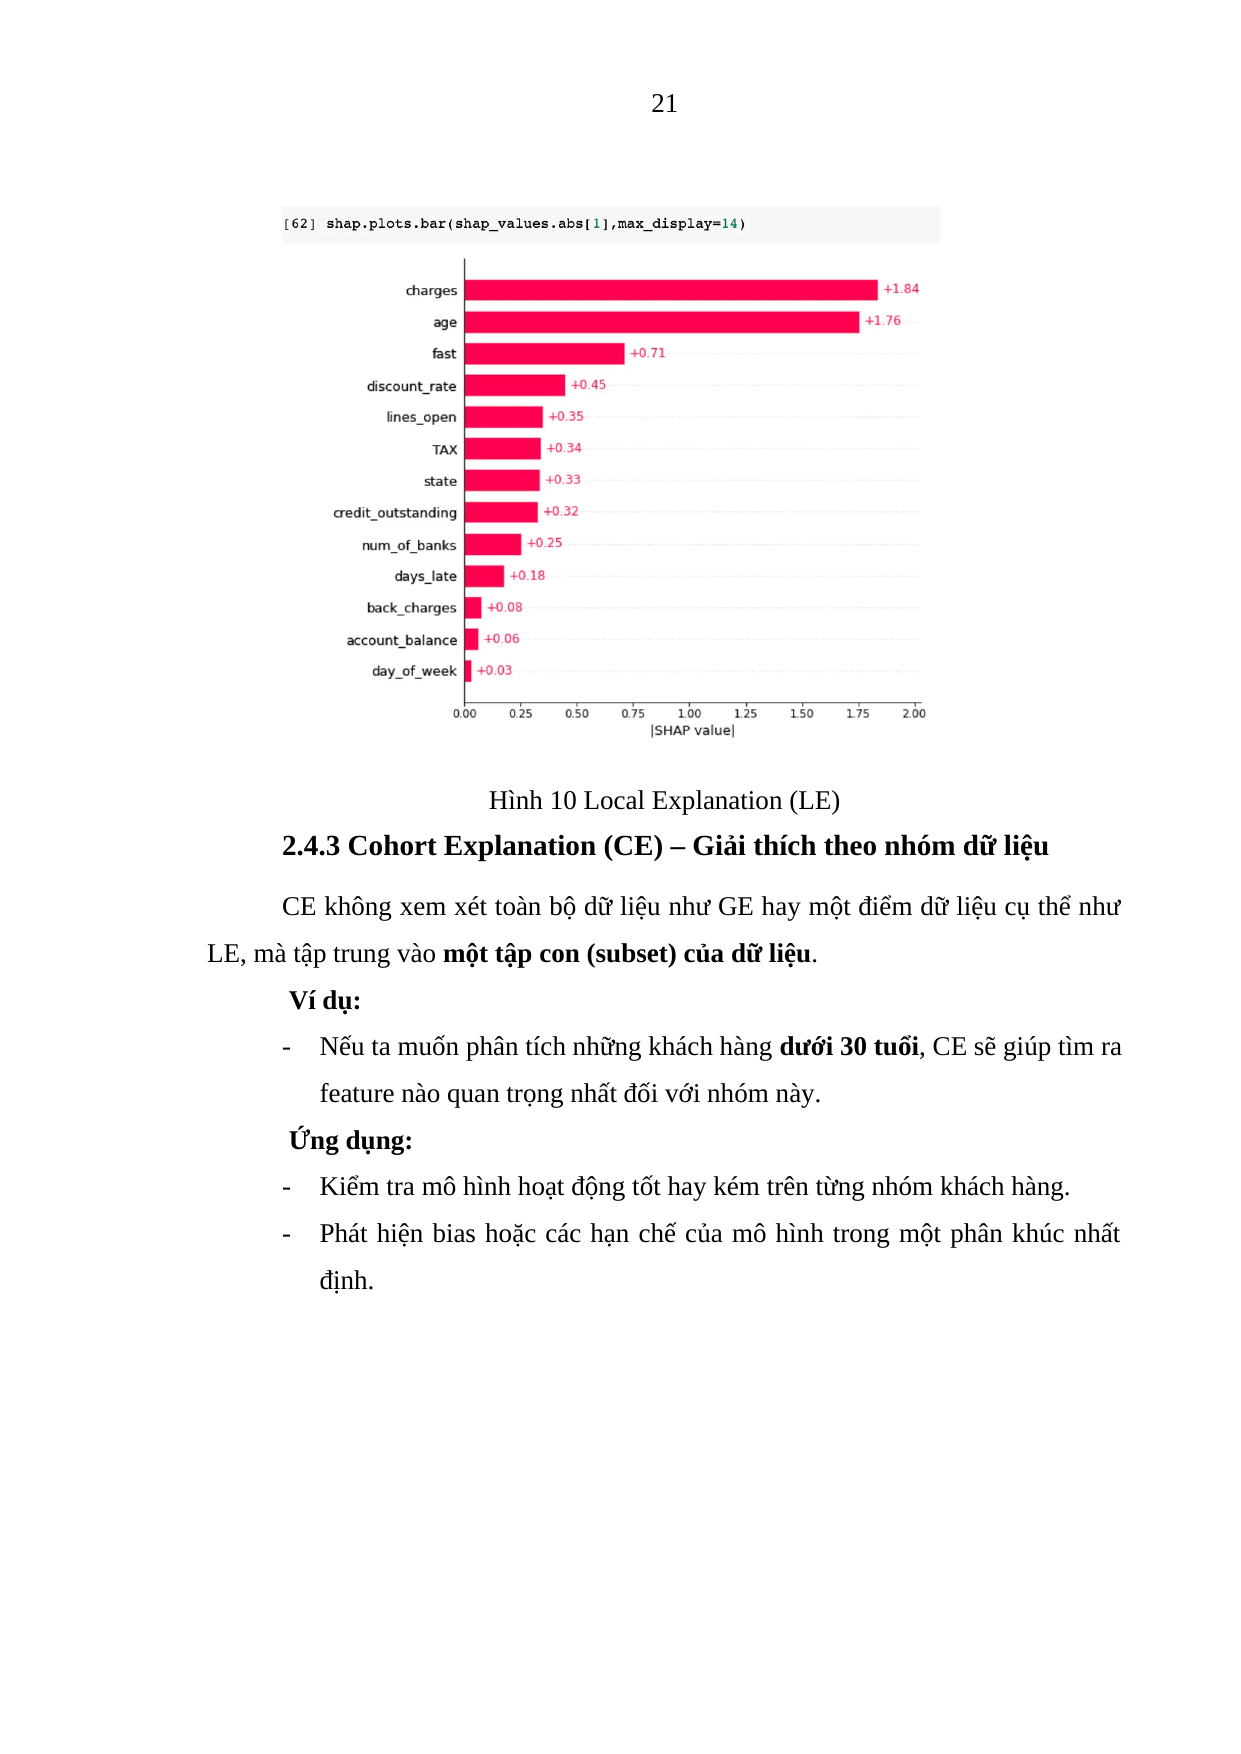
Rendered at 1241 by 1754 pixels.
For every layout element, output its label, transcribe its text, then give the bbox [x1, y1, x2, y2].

text CE không xem xét toàn bộ dữ liệu như GE hay một điểm dữ liệu cụ thể như LE, mà tập trung vào một tập con (subset) của dữ liệu. [207, 890, 1122, 968]
picture [281, 206, 941, 756]
list Phát hiện bias hoặc các hạn chế của mô hình trong một phân khúc nhất định. [282, 1217, 1122, 1295]
list Nếu ta muốn phân tích những khách hàng dưới 30 tuổi, CE sẽ giúp tìm ra feature nào quan trọng nhất đối với nhóm này. [282, 1030, 1122, 1108]
text Ứng dụng: [207, 1124, 1122, 1155]
text Ví dụ: [207, 984, 1122, 1015]
list Kiểm tra mô hình hoạt động tốt hay kém trên từng nhóm khách hàng. [282, 1170, 1122, 1202]
subtitle Cohort Explanation (CE) – Giải thích theo nhóm dữ liệu [282, 828, 1122, 861]
